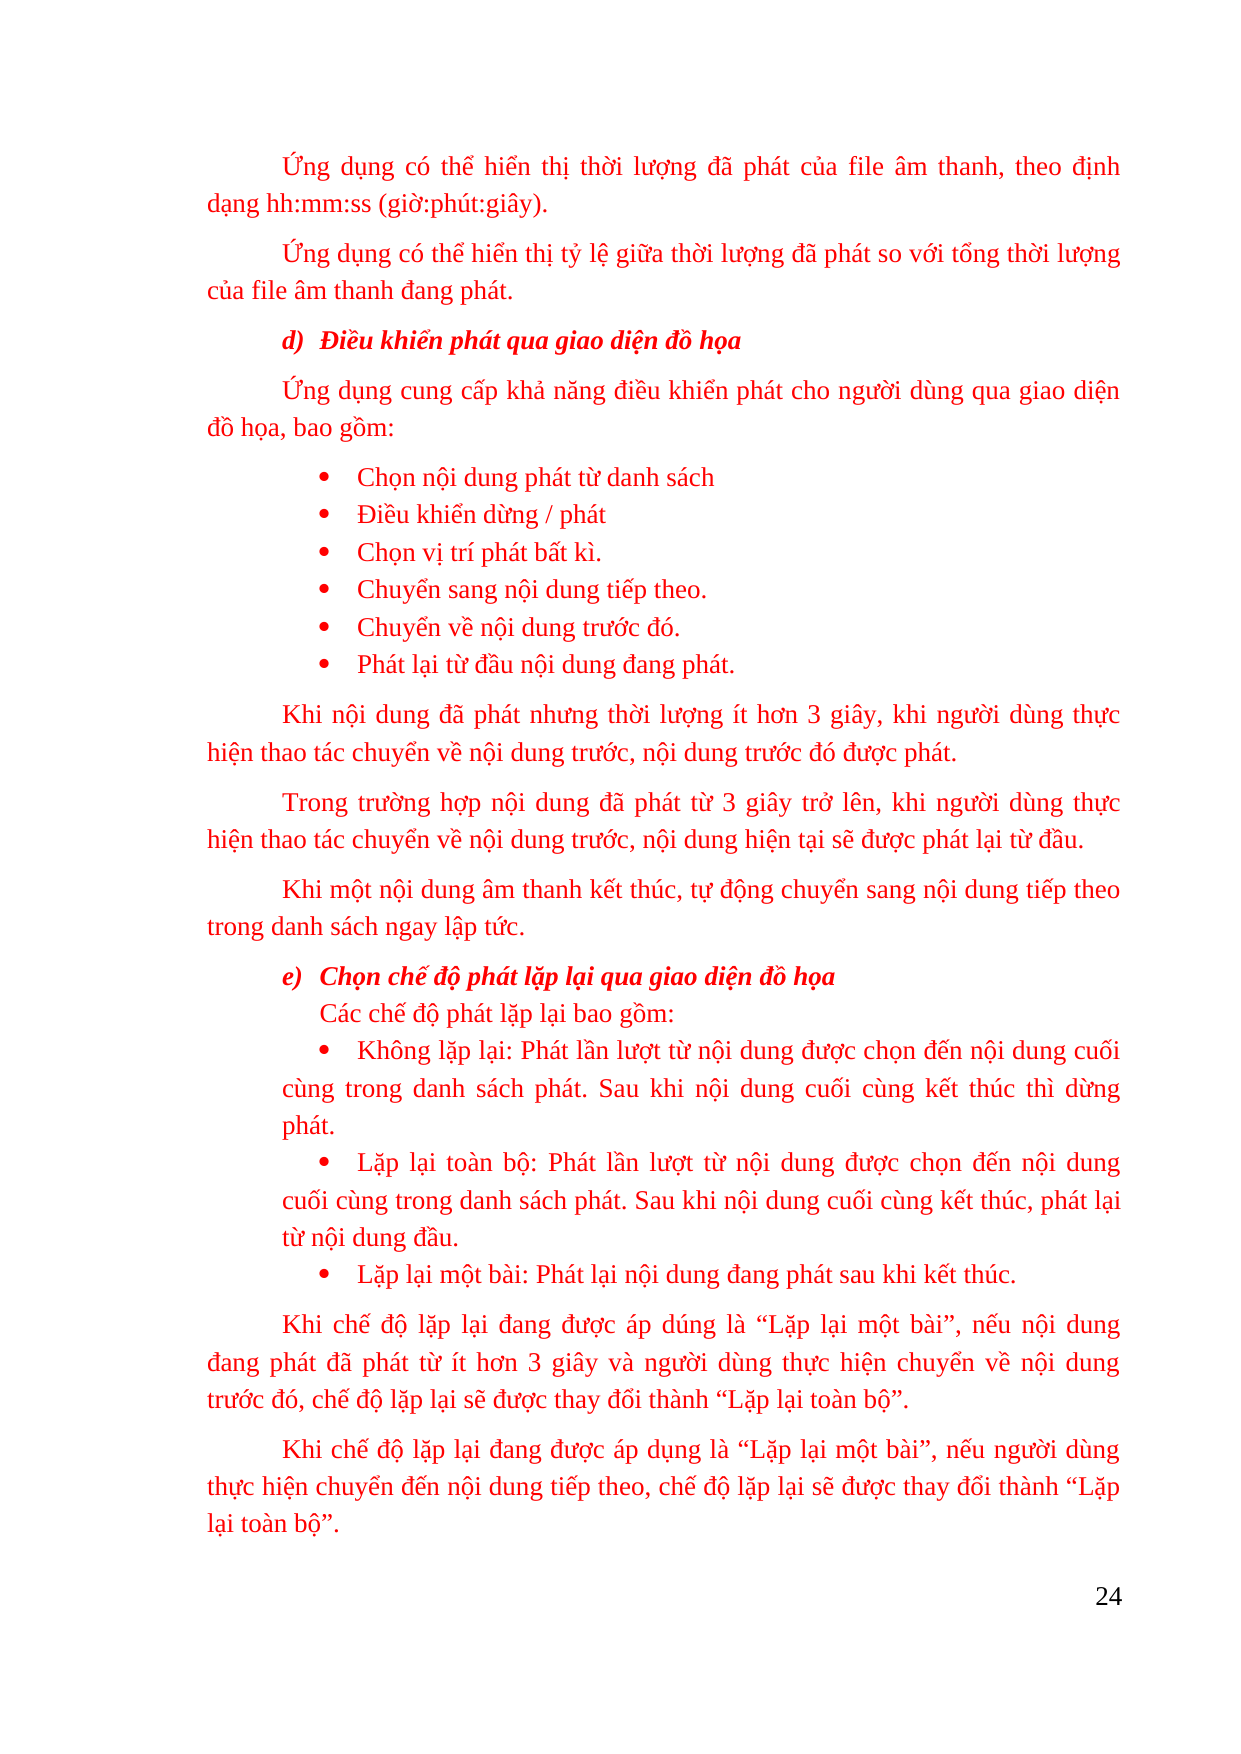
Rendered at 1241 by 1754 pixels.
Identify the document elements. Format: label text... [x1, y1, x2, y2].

list Phát lại từ đầu nội dung đang phát. [319, 648, 1122, 680]
text Khi chế độ lặp lại đang được áp dúng là “Lặp lại một bài”, nếu nội dung đang phát đã phát từ ít hơn 3 giây và người dùng thực hiện chuyển về nội dung trước đó, chế độ lặp lại sẽ được thay đổi thành “Lặp lại toàn bộ”. [207, 1308, 1122, 1414]
text Khi nội dung đã phát nhưng thời lượng ít hơn 3 giây, khi người dùng thực hiện thao tác chuyển về nội dung trước, nội dung trước đó được phát. [207, 698, 1122, 767]
text Trong trường hợp nội dung đã phát từ 3 giây trở lên, khi người dùng thực hiện thao tác chuyển về nội dung trước, nội dung hiện tại sẽ được phát lại từ đầu. [207, 786, 1122, 854]
list Các chế độ phát lặp lại bao gồm: [319, 997, 1122, 1028]
text Ứng dụng cung cấp khả năng điều khiển phát cho người dùng qua giao diện đồ họa, bao gồm: [207, 374, 1122, 442]
list Không lặp lại: Phát lần lượt từ nội dung được chọn đến nội dung cuối cùng trong danh sách phát. Sau khi nội dung cuối cùng kết thúc thì dừng phát. [282, 1034, 1122, 1140]
text Khi chế độ lặp lại đang được áp dụng là “Lặp lại một bài”, nếu người dùng thực hiện chuyển đến nội dung tiếp theo, chế độ lặp lại sẽ được thay đổi thành “Lặp lại toàn bộ”. [207, 1433, 1122, 1538]
list Lặp lại một bài: Phát lại nội dung đang phát sau khi kết thúc. [282, 1258, 1122, 1289]
list Điều khiển dừng / phát [319, 498, 1122, 530]
list Chọn vị trí phát bất kì. [319, 536, 1122, 567]
list Chuyển về nội dung trước đó. [319, 611, 1122, 642]
list Chọn nội dung phát từ danh sách [319, 461, 1122, 492]
text Khi một nội dung âm thanh kết thúc, tự động chuyển sang nội dung tiếp theo trong danh sách ngay lập tức. [207, 873, 1122, 941]
text Ứng dụng có thể hiển thị thời lượng đã phát của file âm thanh, theo định dạng hh:mm:ss (giờ:phút:giây). [207, 150, 1122, 218]
text Ứng dụng có thể hiển thị tỷ lệ giữa thời lượng đã phát so với tổng thời lượng của file âm thanh đang phát. [207, 237, 1122, 306]
list Lặp lại toàn bộ: Phát lần lượt từ nội dung được chọn đến nội dung cuối cùng trong danh sách phát. Sau khi nội dung cuối cùng kết thúc, phát lại từ nội dung đầu. [282, 1146, 1122, 1252]
list Chuyển sang nội dung tiếp theo. [319, 573, 1122, 605]
list Điều khiển phát qua giao diện đồ họa [282, 324, 1122, 355]
list Chọn chế độ phát lặp lại qua giao diện đồ họa [282, 960, 1122, 991]
